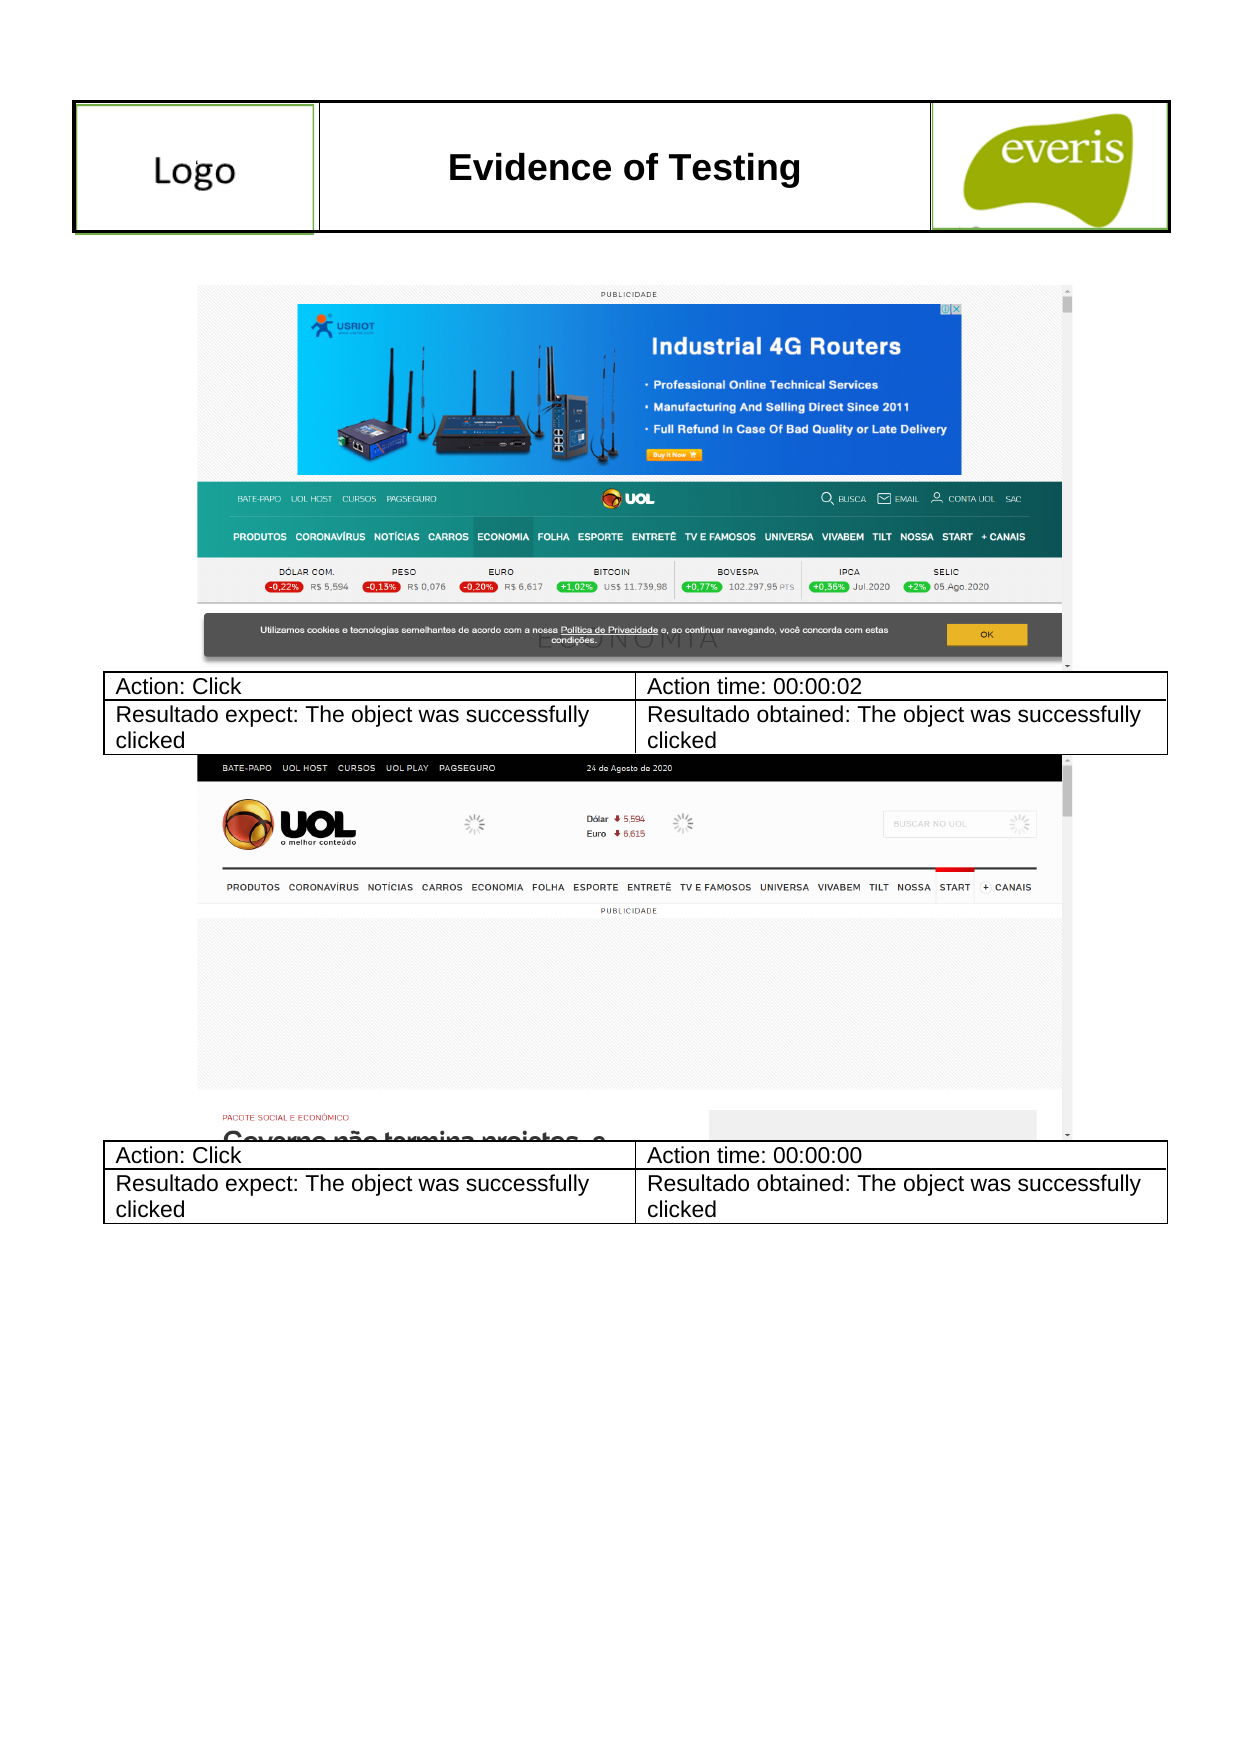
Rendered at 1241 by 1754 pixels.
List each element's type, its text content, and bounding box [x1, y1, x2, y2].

table_header Action time: 00:00:00 [636, 1142, 1167, 1168]
table_header Action: Click [105, 673, 635, 699]
table_cell Resultado obtained: The object was successfully clicked [636, 699, 1167, 753]
table_cell Resultado expect: The object was successfully clicked [105, 1170, 635, 1223]
table_header Action time: 00:00:02 [636, 673, 1167, 699]
picture [932, 103, 1168, 230]
table_header Action: Click [105, 1142, 635, 1168]
picture [197, 755, 1073, 1140]
picture [76, 104, 315, 230]
table_cell Resultado expect: The object was successfully clicked [105, 701, 635, 753]
picture [197, 285, 1073, 671]
table_cell Resultado obtained: The object was successfully clicked [636, 1168, 1167, 1223]
